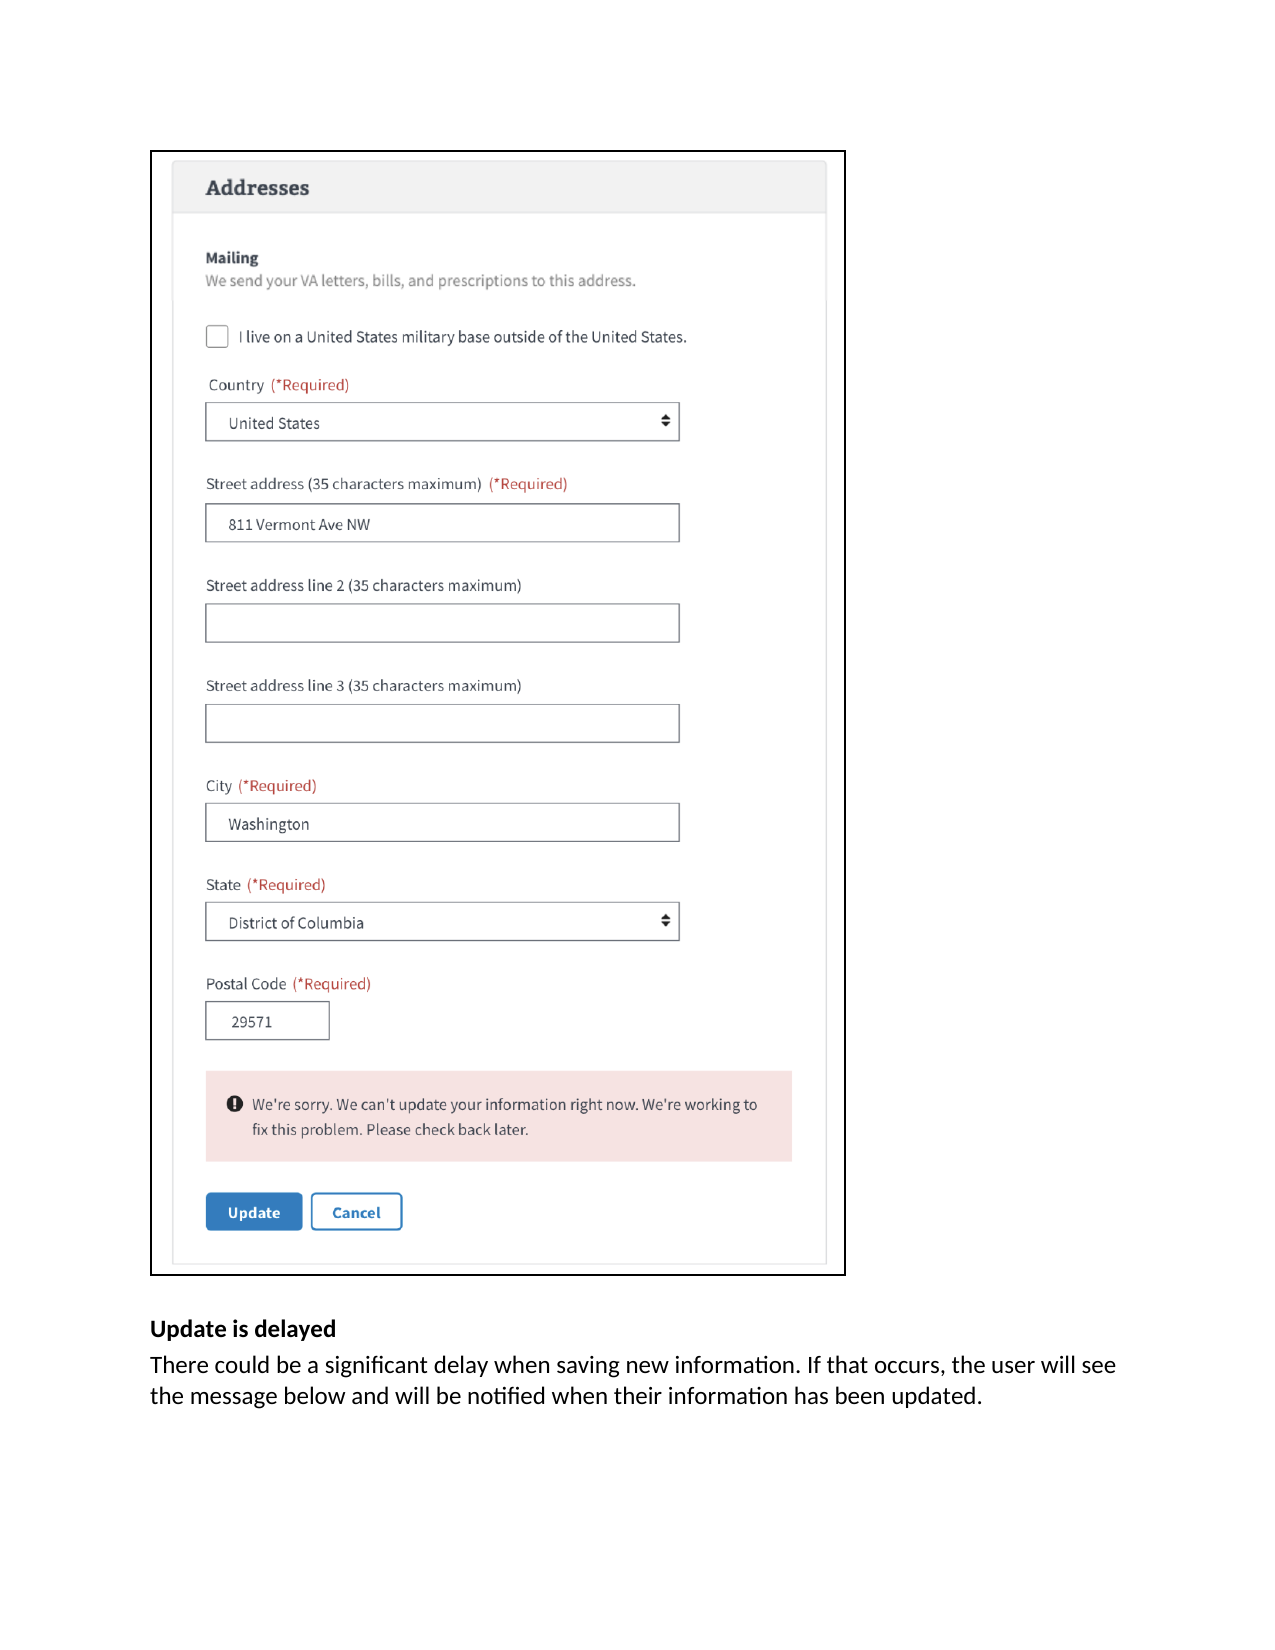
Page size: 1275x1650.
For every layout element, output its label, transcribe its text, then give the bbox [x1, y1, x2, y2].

text There could be a significant delay when saving new information. If that occurs, the user will see the message below and will be notified when their information has been updated. [150, 1349, 1125, 1411]
picture [152, 152, 844, 1274]
text Update is delayed [150, 1313, 1125, 1343]
